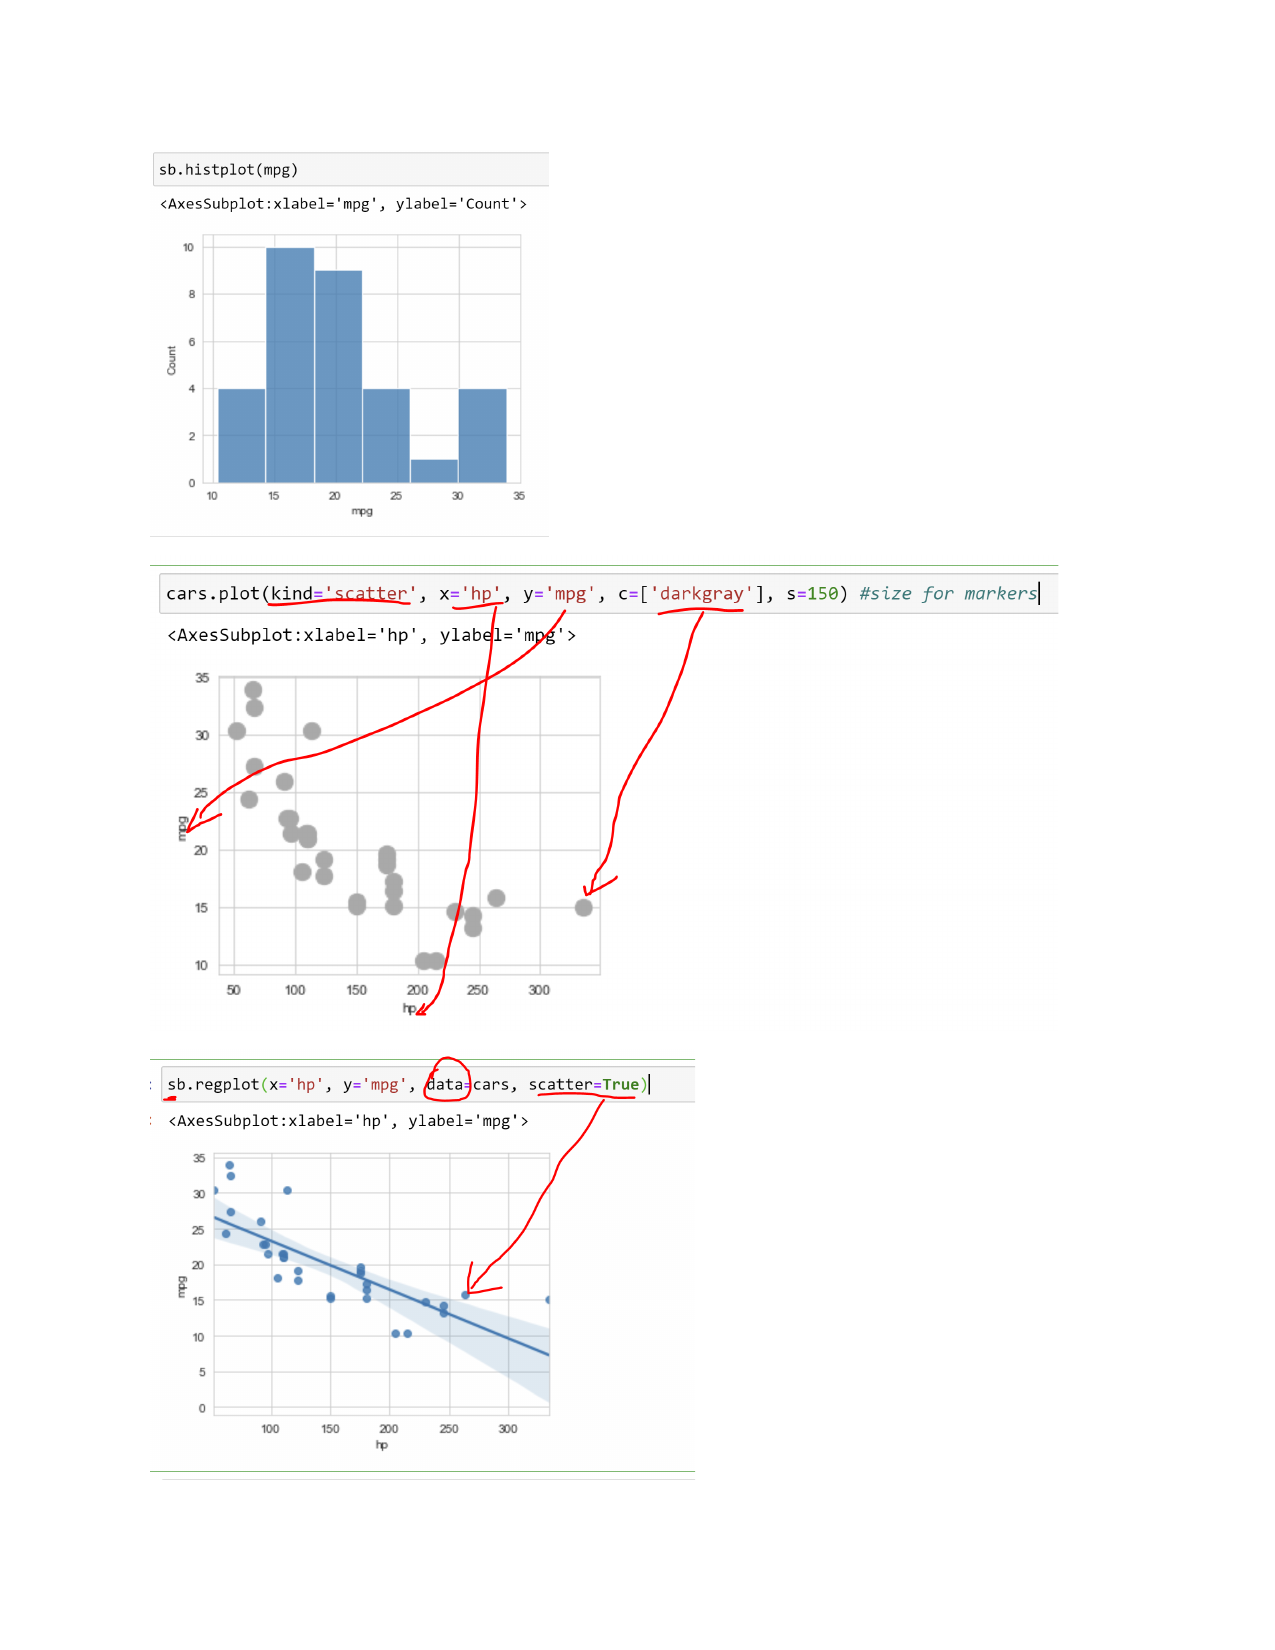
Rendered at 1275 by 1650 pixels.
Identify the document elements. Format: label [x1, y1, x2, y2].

picture [150, 1049, 696, 1480]
picture [150, 555, 1059, 1031]
picture [150, 150, 549, 537]
